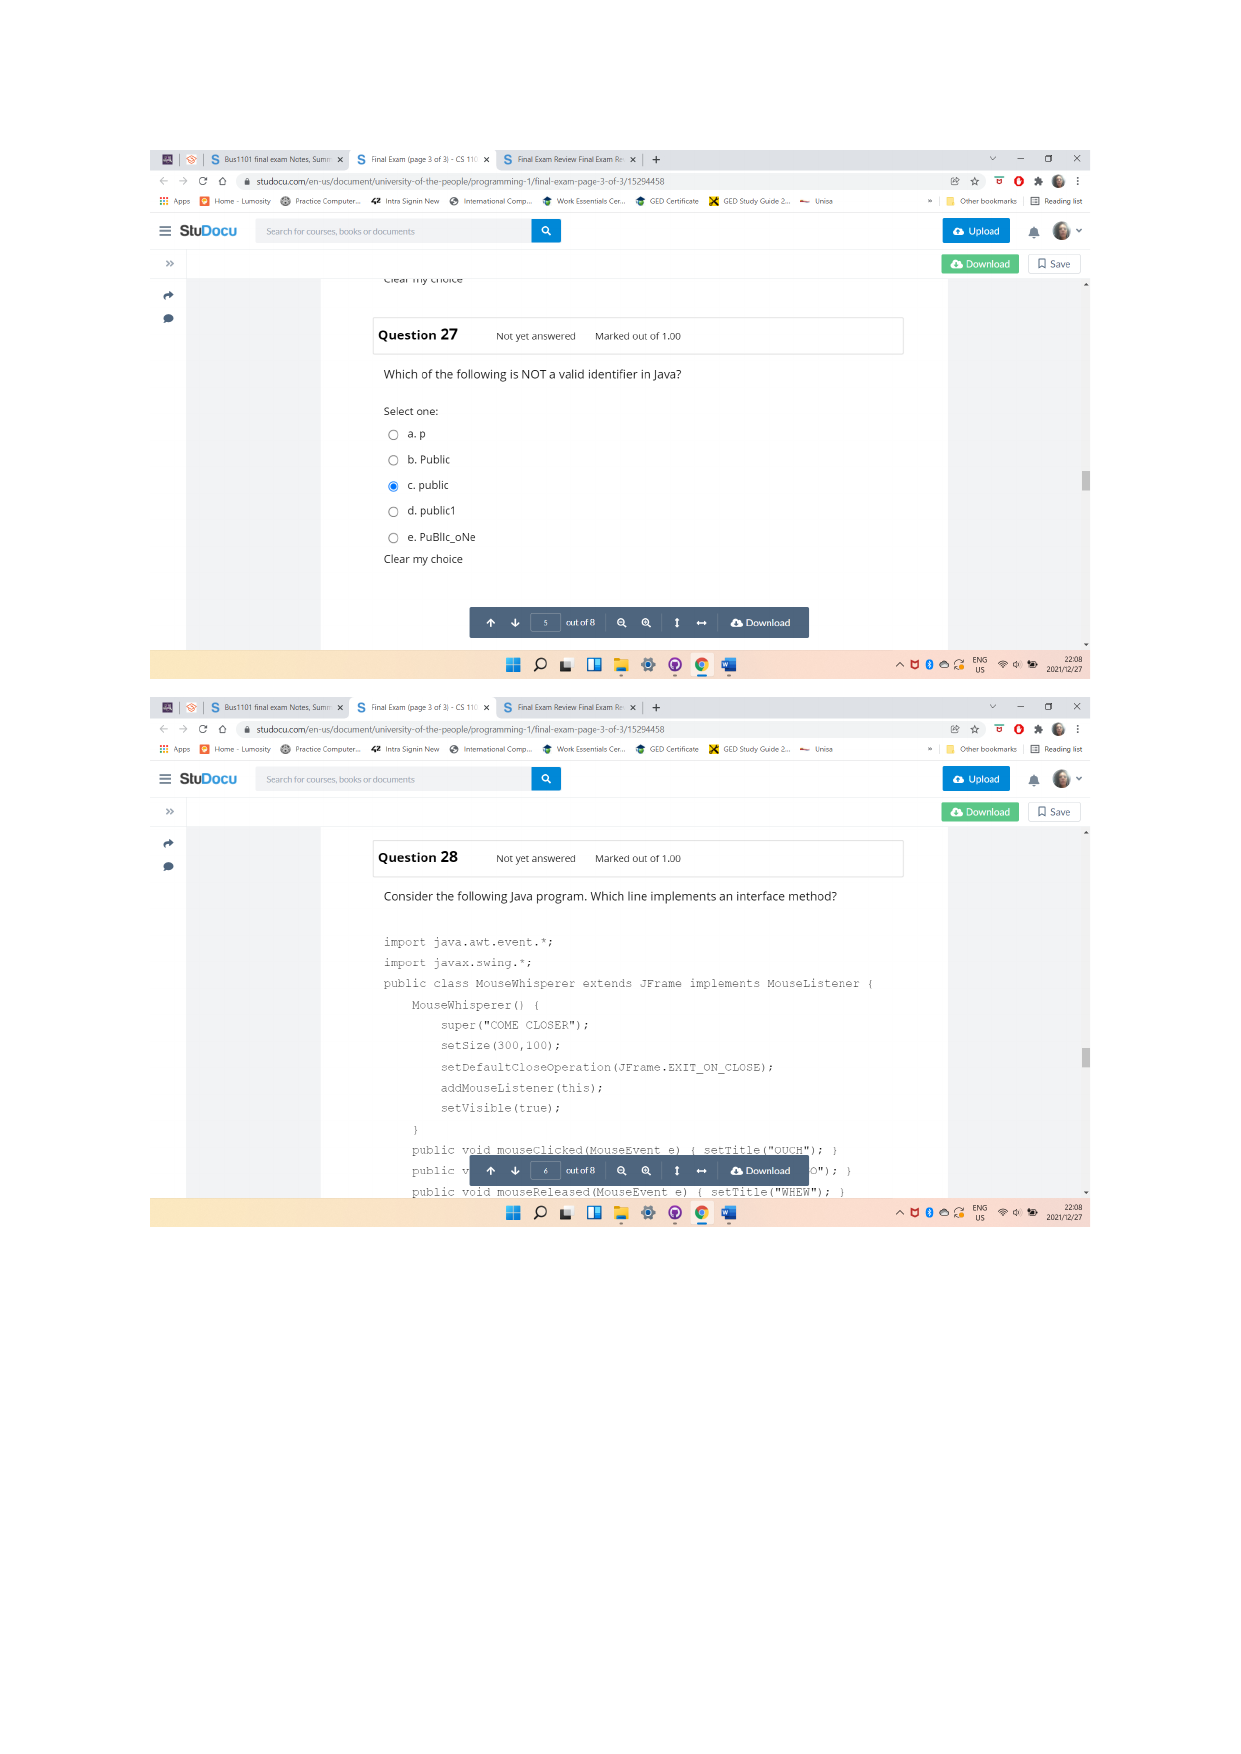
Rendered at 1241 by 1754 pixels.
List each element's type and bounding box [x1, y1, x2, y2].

picture [150, 150, 1091, 679]
picture [150, 697, 1091, 1227]
